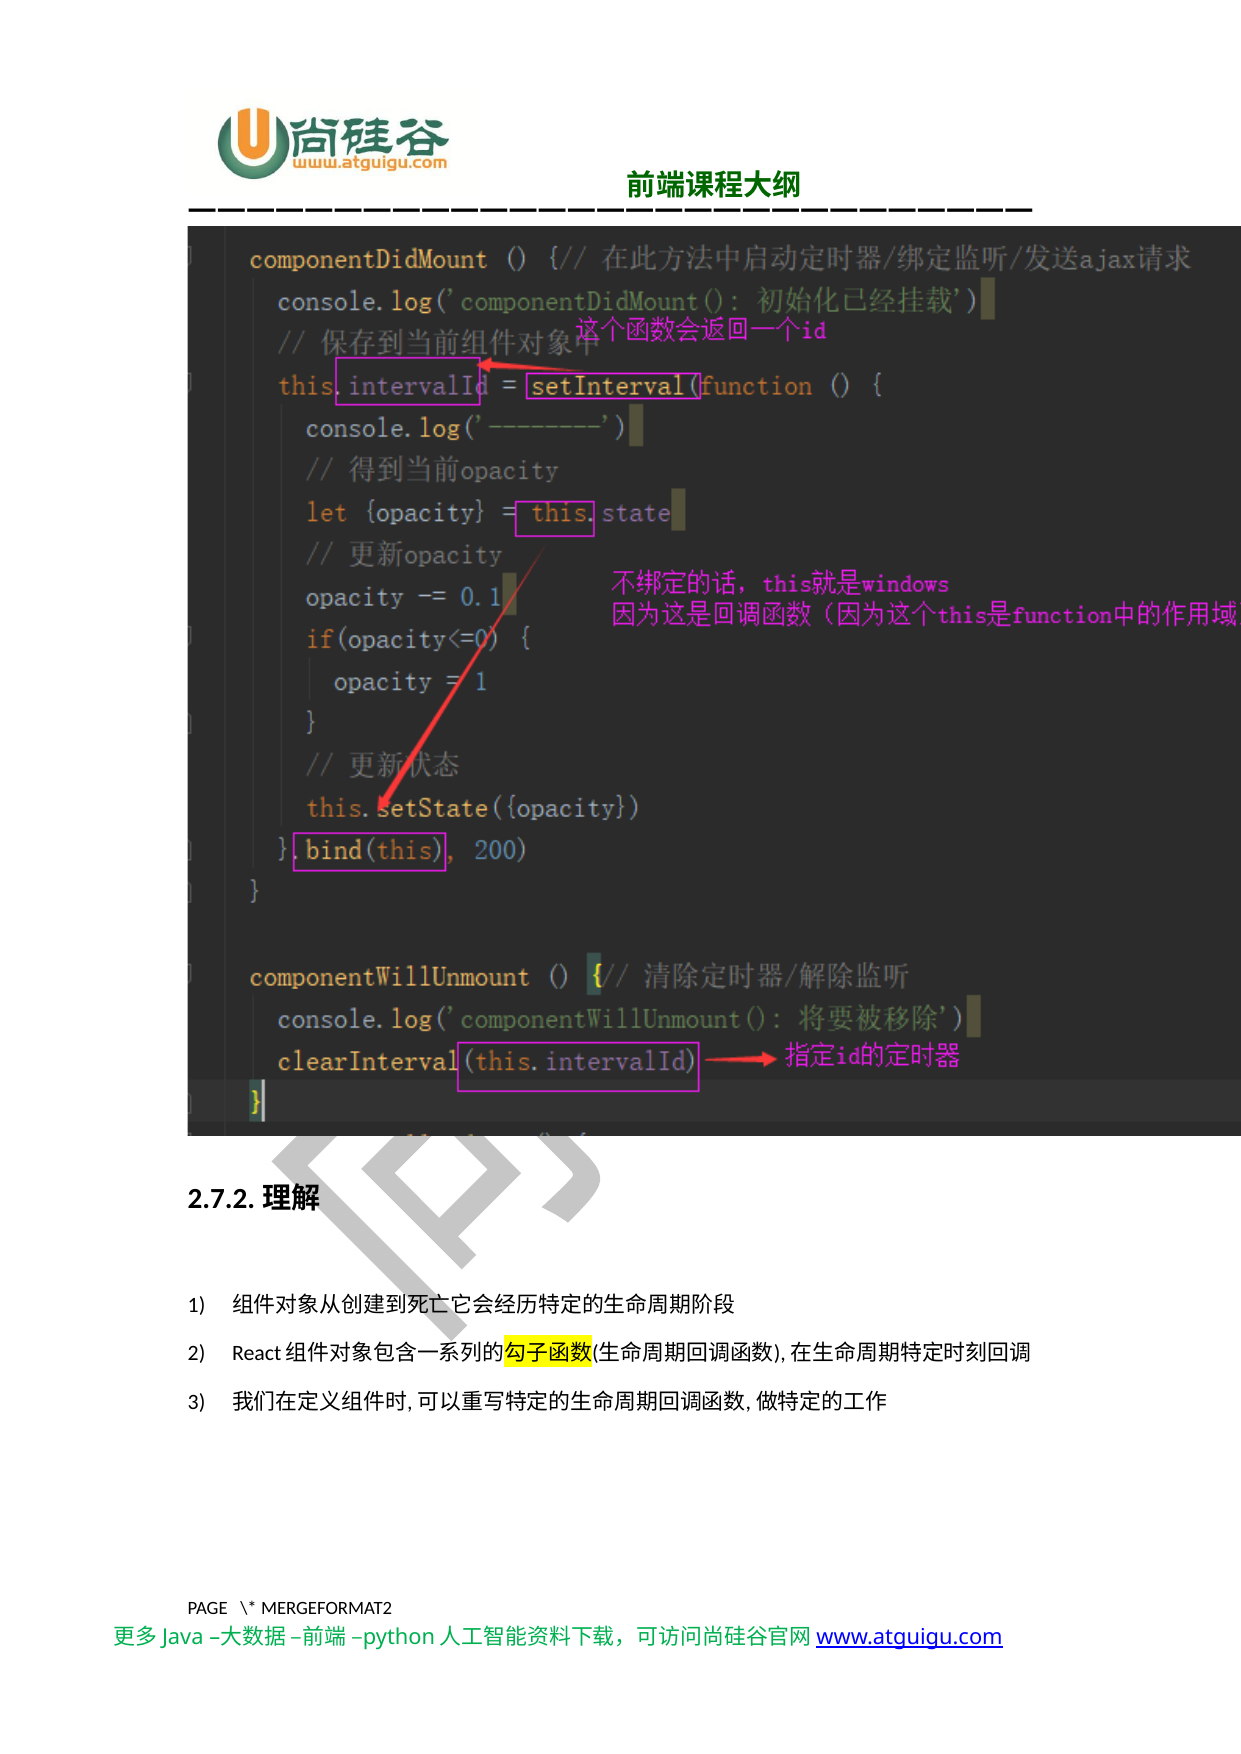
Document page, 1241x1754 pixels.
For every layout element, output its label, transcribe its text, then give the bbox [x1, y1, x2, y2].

list 我们在定义组件时, 可以重写特定的生命周期回调函数, 做特定的工作 [187, 1383, 1053, 1416]
subtitle 2.7.2. 理解 [187, 1164, 1053, 1229]
list 组件对象从创建到死亡它会经历特定的生命周期阶段 [187, 1287, 1053, 1319]
picture [187, 88, 479, 195]
list React组件对象包含一系列的勾子函数(生命周期回调函数), 在生命周期特定时刻回调 [592, 1335, 1053, 1367]
list React组件对象包含一系列的勾子函数(生命周期回调函数), 在生命周期特定时刻回调 [187, 1335, 504, 1367]
picture [187, 226, 1241, 1136]
